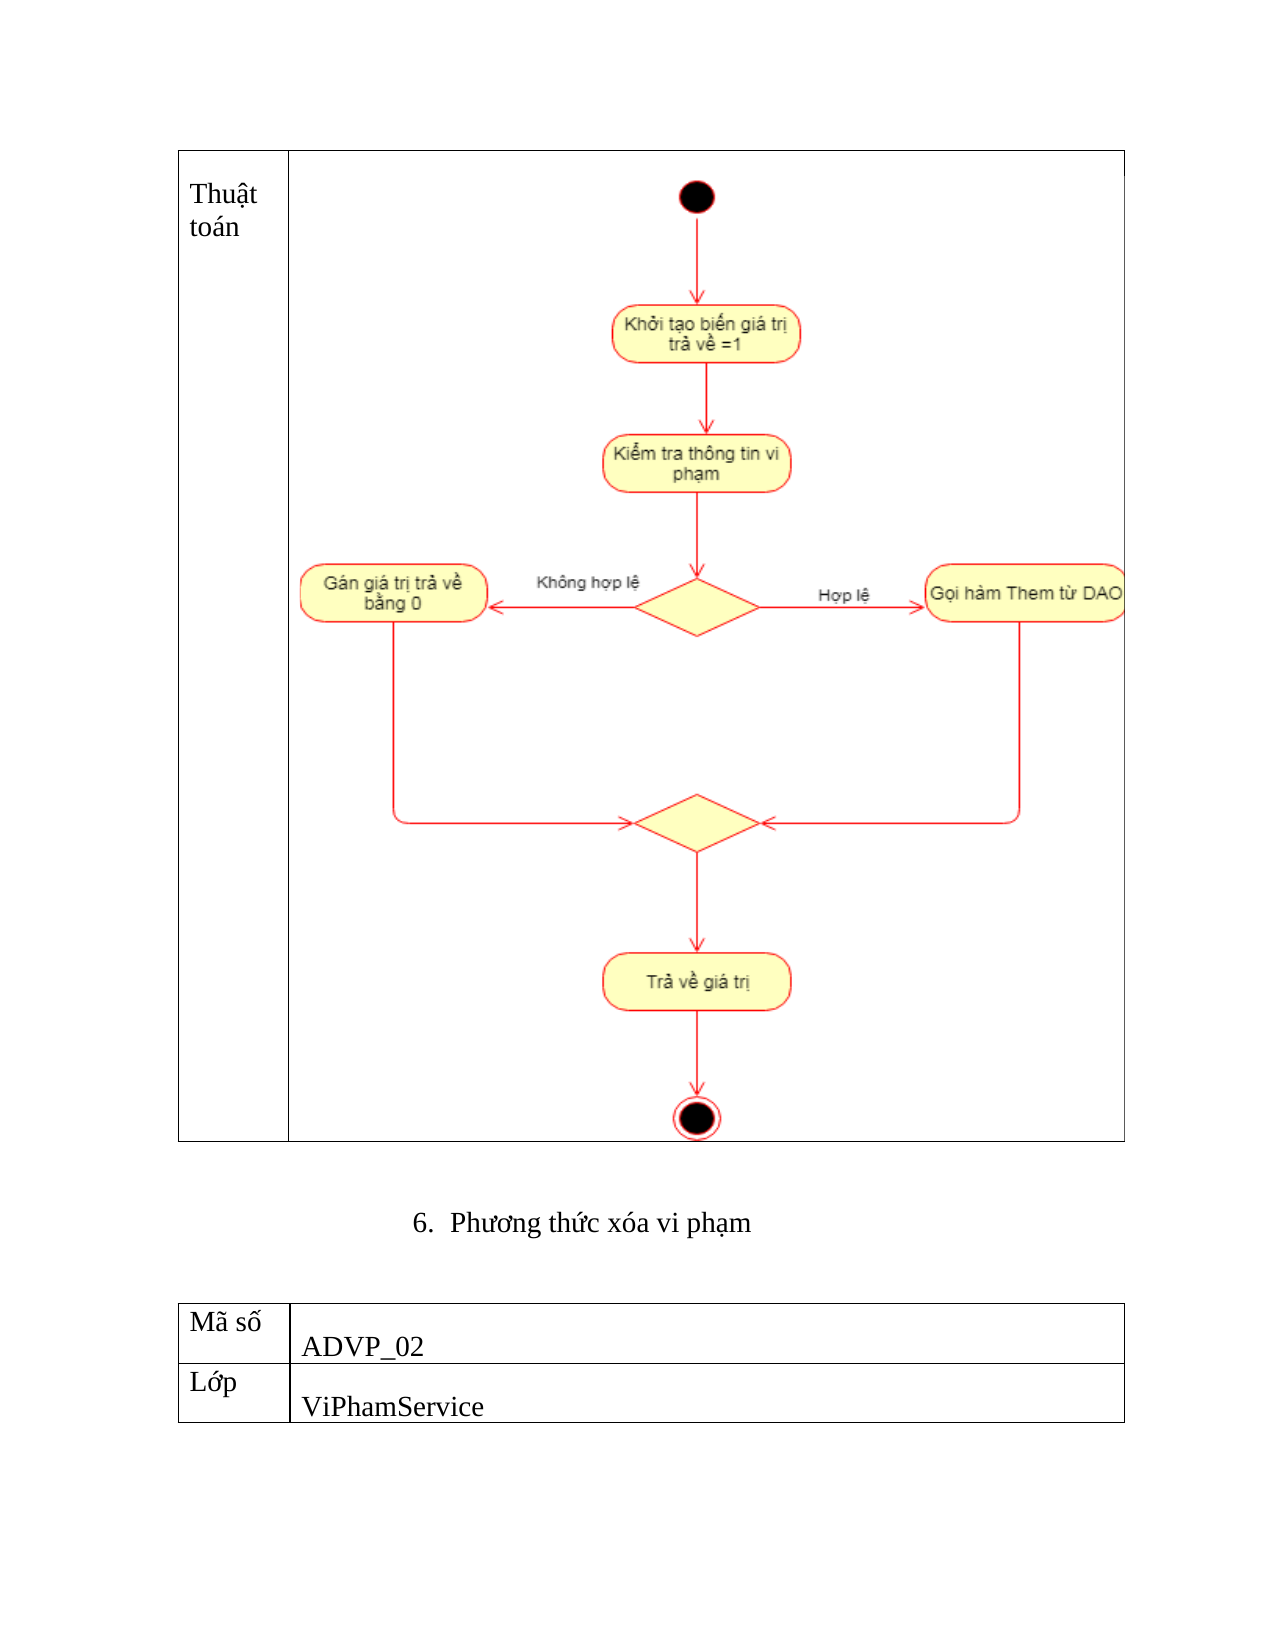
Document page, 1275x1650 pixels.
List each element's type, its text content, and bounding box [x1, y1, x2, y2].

table_cell Lớp [179, 1364, 289, 1422]
table_cell ViPhamService [291, 1364, 1124, 1422]
table_cell [289, 151, 1124, 1141]
title Phương thức xóa vi phạm [412, 1205, 1125, 1277]
picture [299, 176, 1125, 1141]
table_header ADVP_02 [291, 1304, 1124, 1363]
table_cell Thuật toán [179, 151, 288, 1141]
table_header Mã số [179, 1304, 289, 1363]
